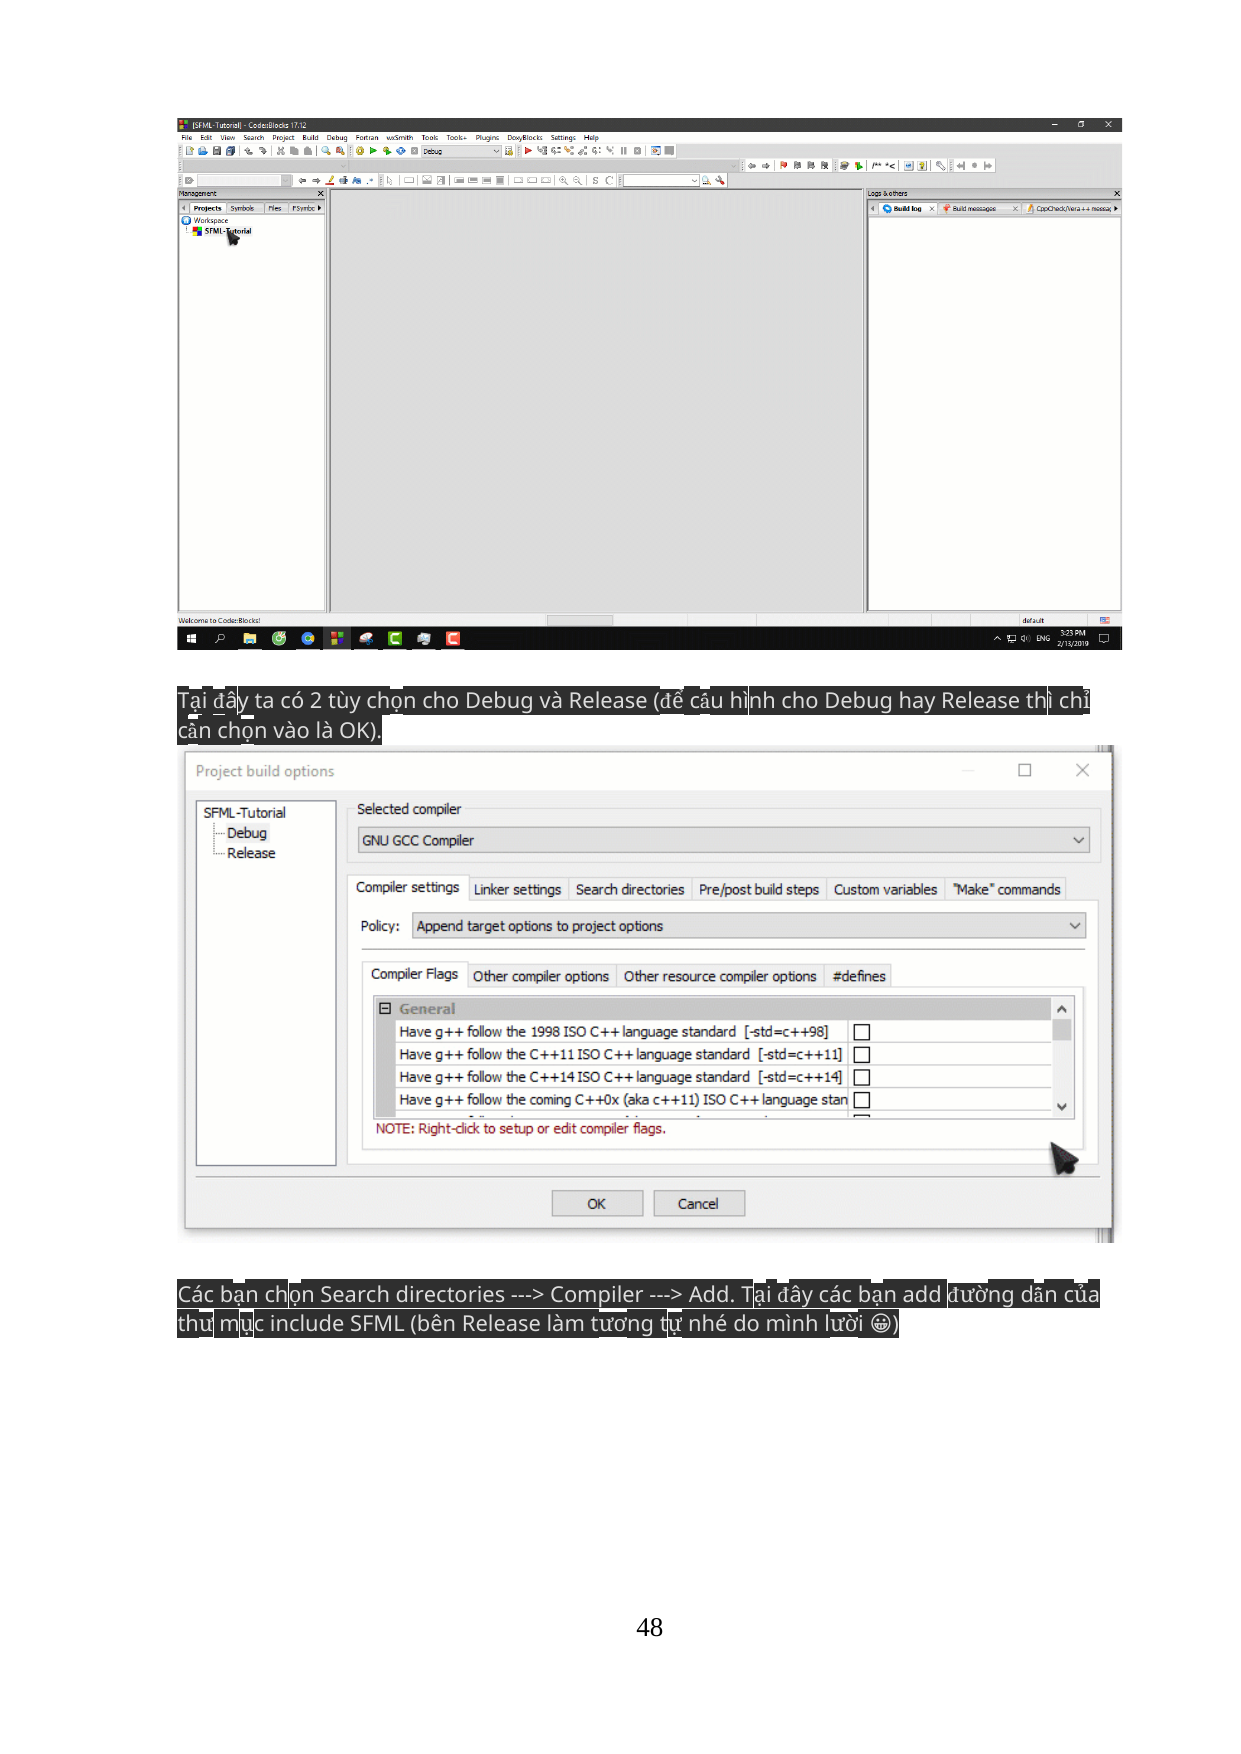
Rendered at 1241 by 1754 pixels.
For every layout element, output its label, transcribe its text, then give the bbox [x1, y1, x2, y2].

picture [177, 745, 1123, 1243]
picture [177, 118, 1123, 650]
text Tại đây ta có 2 tùy chọn cho Debug và Release (để cấu hình cho Debug hay Release thì chỉ cần chọn vào là OK). [382, 686, 1122, 745]
text Các bạn chọn Search directories ---> Compiler ---> Add. Tại đây các bạn add đường dẫn của thư mục include SFML (bên Release làm tương tự nhé do mình lười 😀) [177, 1279, 1122, 1338]
